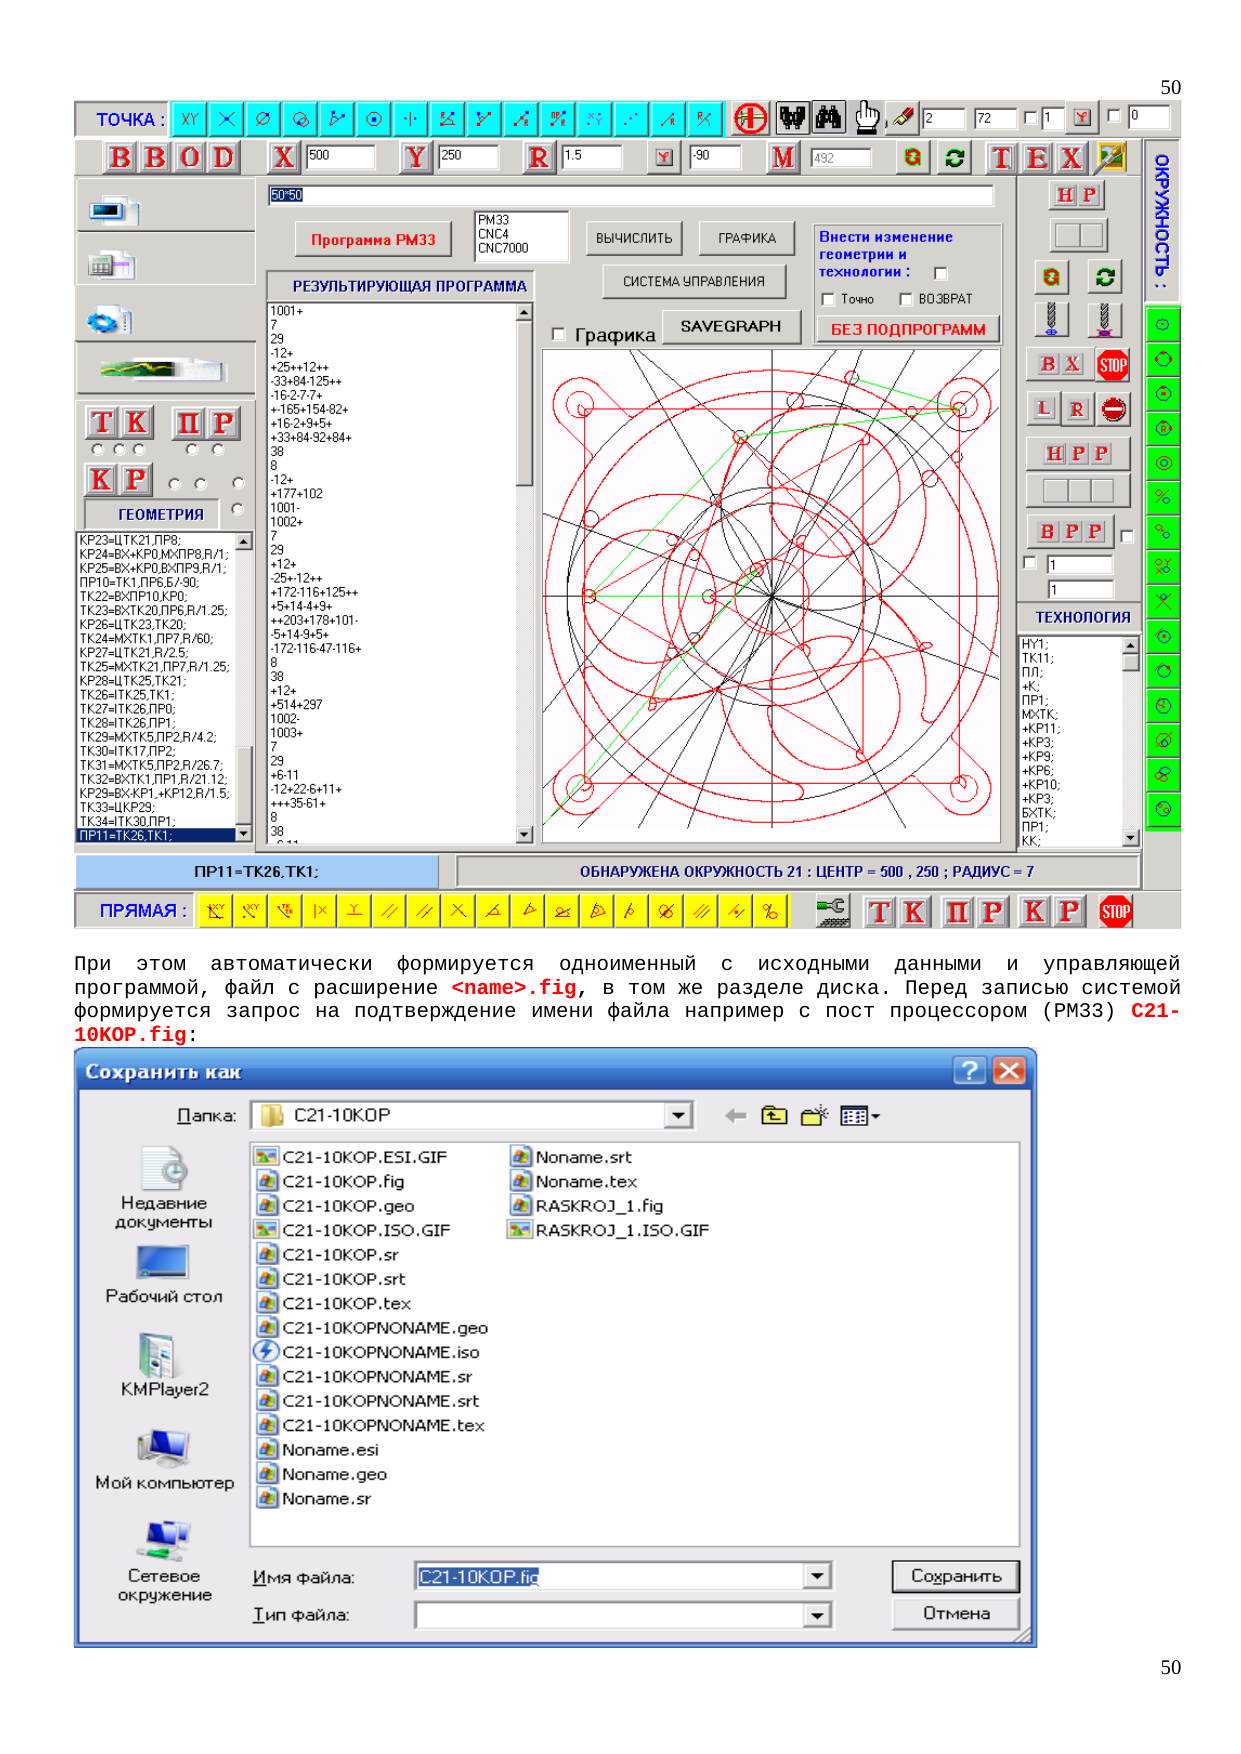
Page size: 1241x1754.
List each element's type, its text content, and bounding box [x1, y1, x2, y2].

picture [73, 99, 1182, 930]
picture [73, 1047, 1038, 1648]
text При этом автоматически формируется одноименный с исходными данными и управляющей программой, файл с расширение <name>.fig, в том же разделе диска. Перед записью системой формируется запрос на подтверждение имени файла например с пост процессором (РМ33) С21-10KOP.fig: [74, 953, 1181, 1048]
